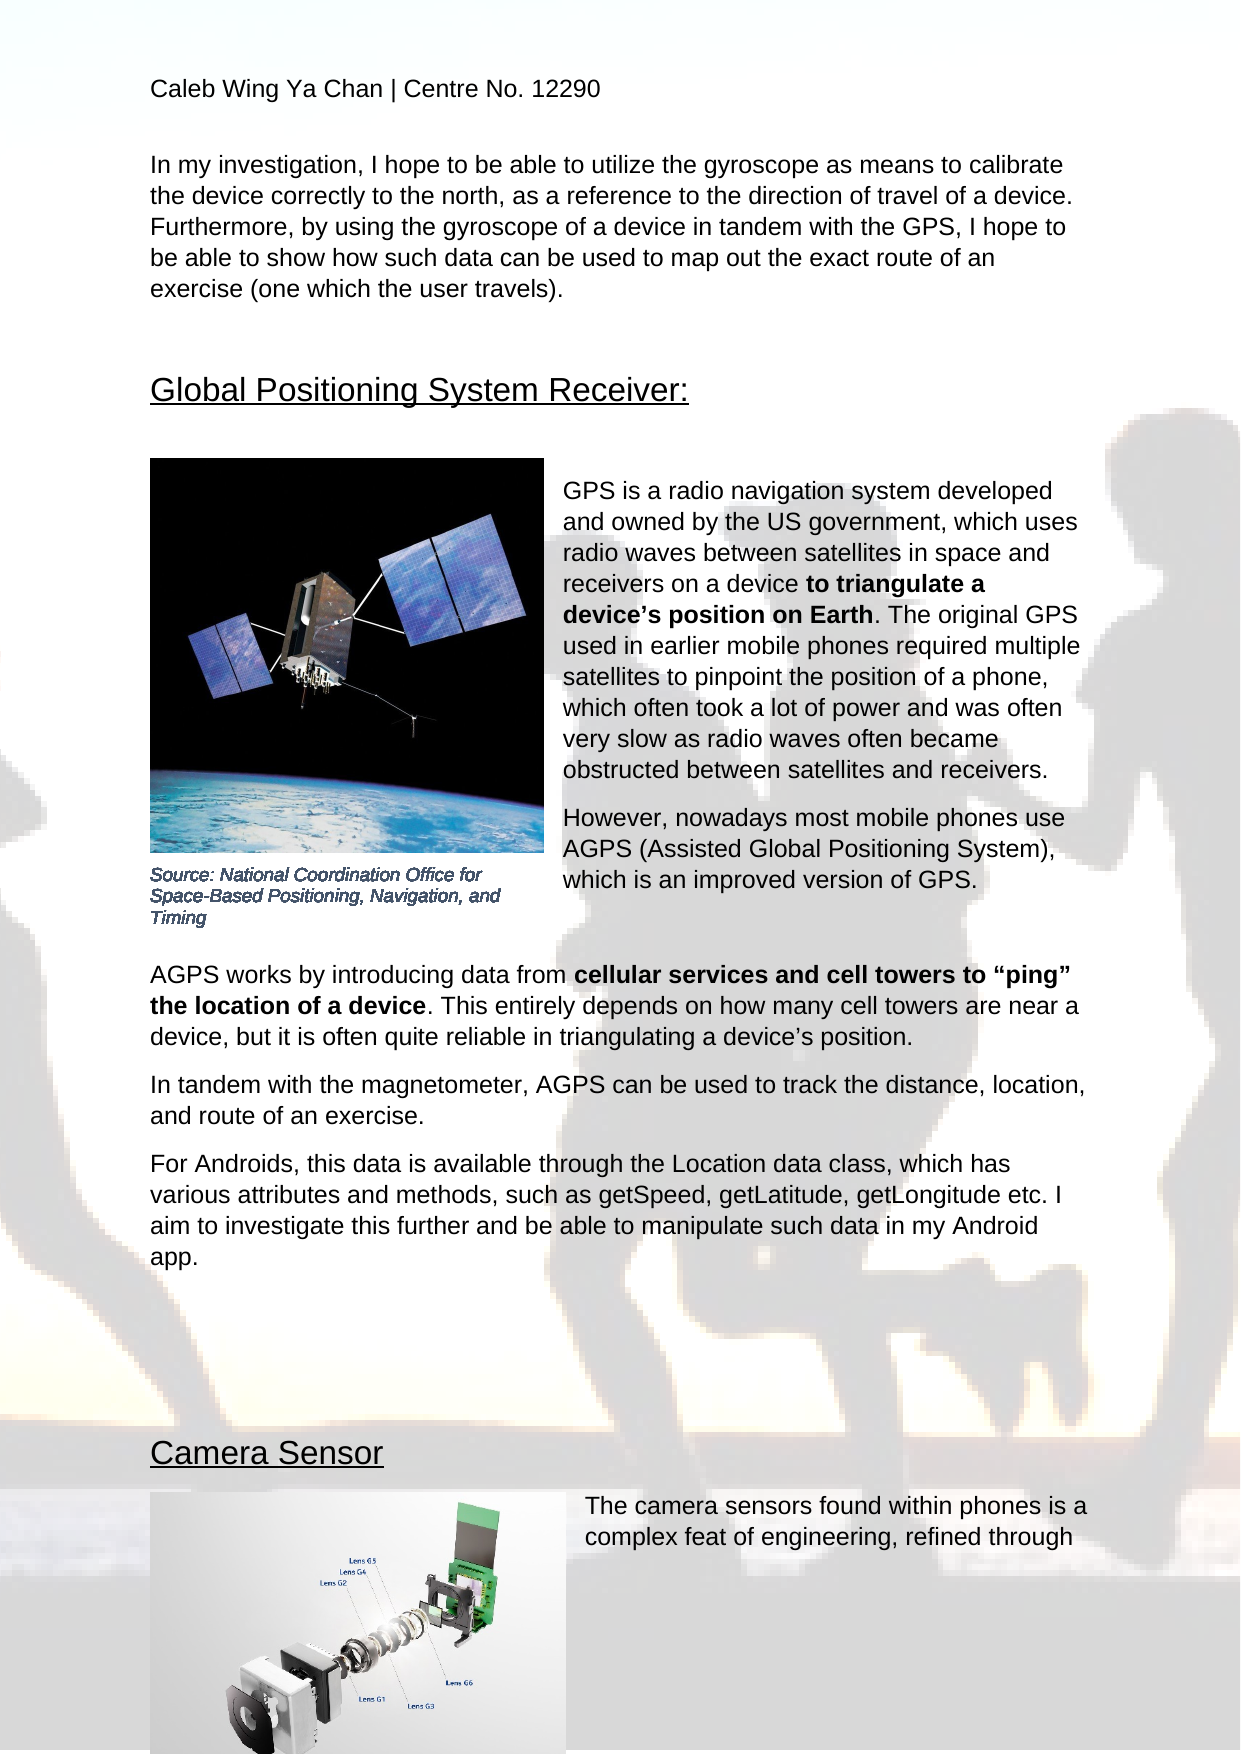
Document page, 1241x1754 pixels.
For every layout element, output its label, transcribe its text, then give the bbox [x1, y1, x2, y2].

text Global Positioning System Receiver: [150, 370, 1090, 408]
text In my investigation, I hope to be able to utilize the gyroscope as means to calibrate the device correctly to the north, as a reference to the direction of travel of a device. Furthermore, by using the gyroscope of a device in tandem with the GPS, I hope to be able to show how such data can be used to map out the exact route of an exercise (one which the user travels). [150, 150, 1090, 303]
picture [150, 458, 544, 853]
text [150, 1491, 1090, 1551]
text In tandem with the magnetometer, AGPS can be used to track the distance, location, and route of an exercise. [150, 1070, 1090, 1130]
picture [150, 1492, 566, 1754]
text Camera Sensor [150, 1433, 1090, 1471]
text However, nowadays most mobile phones use AGPS (Assisted Global Positioning System), which is an improved version of GPS. [150, 803, 1090, 893]
text GPS is a radio navigation system developed and owned by the US government, which uses radio waves between satellites in space and receivers on a device to triangulate a device’s position on Earth. The original GPS used in earlier mobile phones required multiple satellites to pinpoint the position of a phone, which often took a lot of power and was often very slow as radio waves often became obstructed between satellites and receivers. [544, 476, 1090, 784]
text AGPS works by introducing data from cellular services and cell towers to “ping” the location of a device. This entirely depends on how many cell towers are near a device, but it is often quite reliable in triangulating a device’s position. [150, 960, 1090, 1051]
text For Androids, this data is available through the Location data class, which has various attributes and methods, such as getSpeed, getLatitude, getLongitude etc. I aim to investigate this further and be able to manipulate such data in my Android app. [150, 1149, 1090, 1271]
